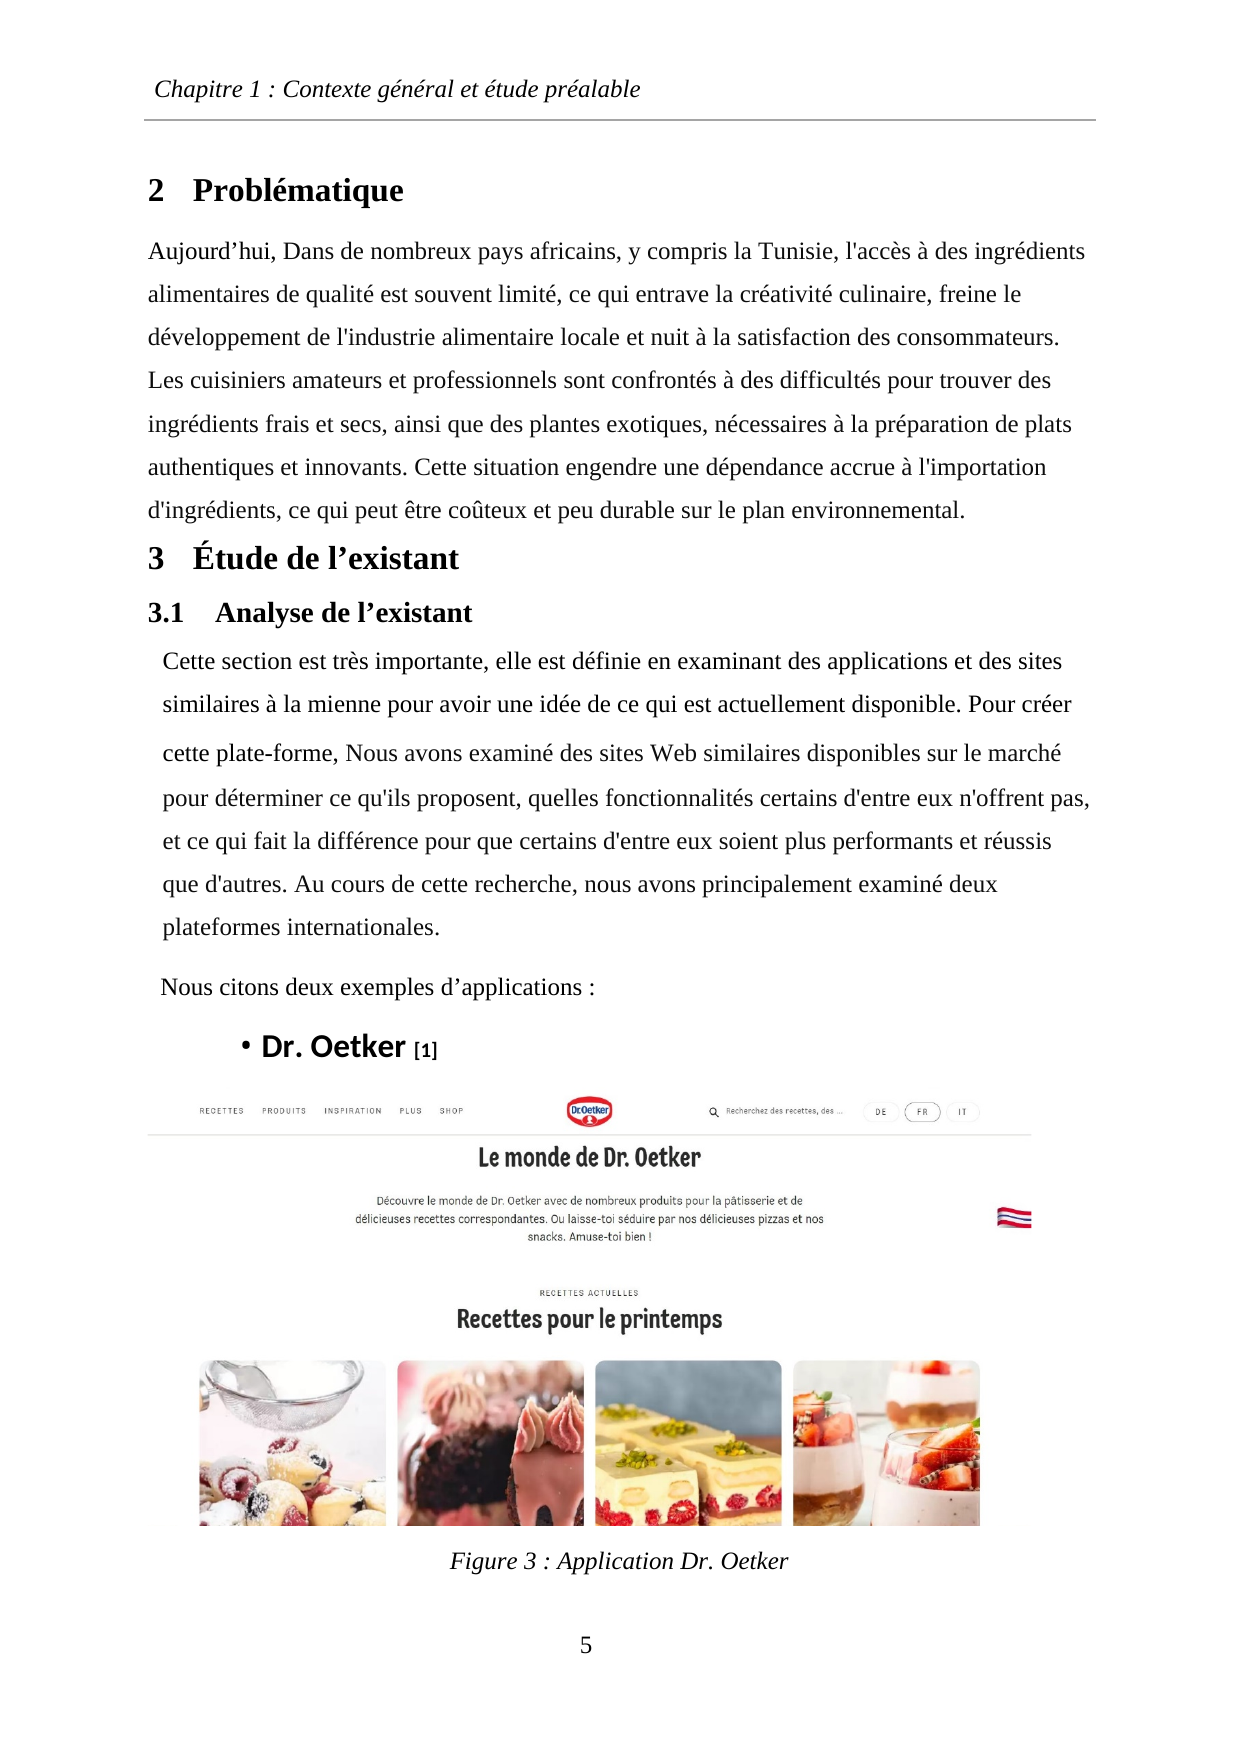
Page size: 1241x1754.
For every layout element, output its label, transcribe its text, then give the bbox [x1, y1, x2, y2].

subtitle Analyse de l’existant [148, 596, 1092, 629]
subtitle Étude de l’existant [148, 538, 1092, 576]
picture [147, 1087, 1032, 1526]
text • Dr. Oetker [1] [239, 1022, 1092, 1067]
text Figure 3 : Application Dr. Oetker [148, 1546, 1092, 1575]
text Aujourd’hui, Dans de nombreux pays africains, y compris la Tunisie, l'accès à des ingrédients alimentaires de qualité est souvent limité, ce qui entrave la créativité culinaire, freine le développement de l'industrie alimentaire locale et nuit à la satisfaction des consommateurs. Les cuisiniers amateurs et professionnels sont confrontés à des difficultés pour trouver des ingrédients frais et secs, ainsi que des plantes exotiques, nécessaires à la préparation de plats authentiques et innovants. Cette situation engendre une dépendance accrue à l'importation d'ingrédients, ce qui peut être coûteux et peu durable sur le plan environnemental. [148, 236, 1092, 524]
text Nous citons deux exemples d’applications : [148, 972, 1092, 1001]
subtitle Problématique [148, 170, 1092, 208]
text Cette section est très importante, elle est définie en examinant des applications et des sites similaires à la mienne pour avoir une idée de ce qui est actuellement disponible. Pour créer cette plate-forme, Nous avons examiné des sites Web similaires disponibles sur le marché pour déterminer ce qu'ils proposent, quelles fonctionnalités certains d'entre eux n'offrent pas, et ce qui fait la différence pour que certains d'entre eux soient plus performants et réussis que d'autres. Au cours de cette recherche, nous avons principalement examiné deux plateformes internationales. [162, 646, 1092, 941]
